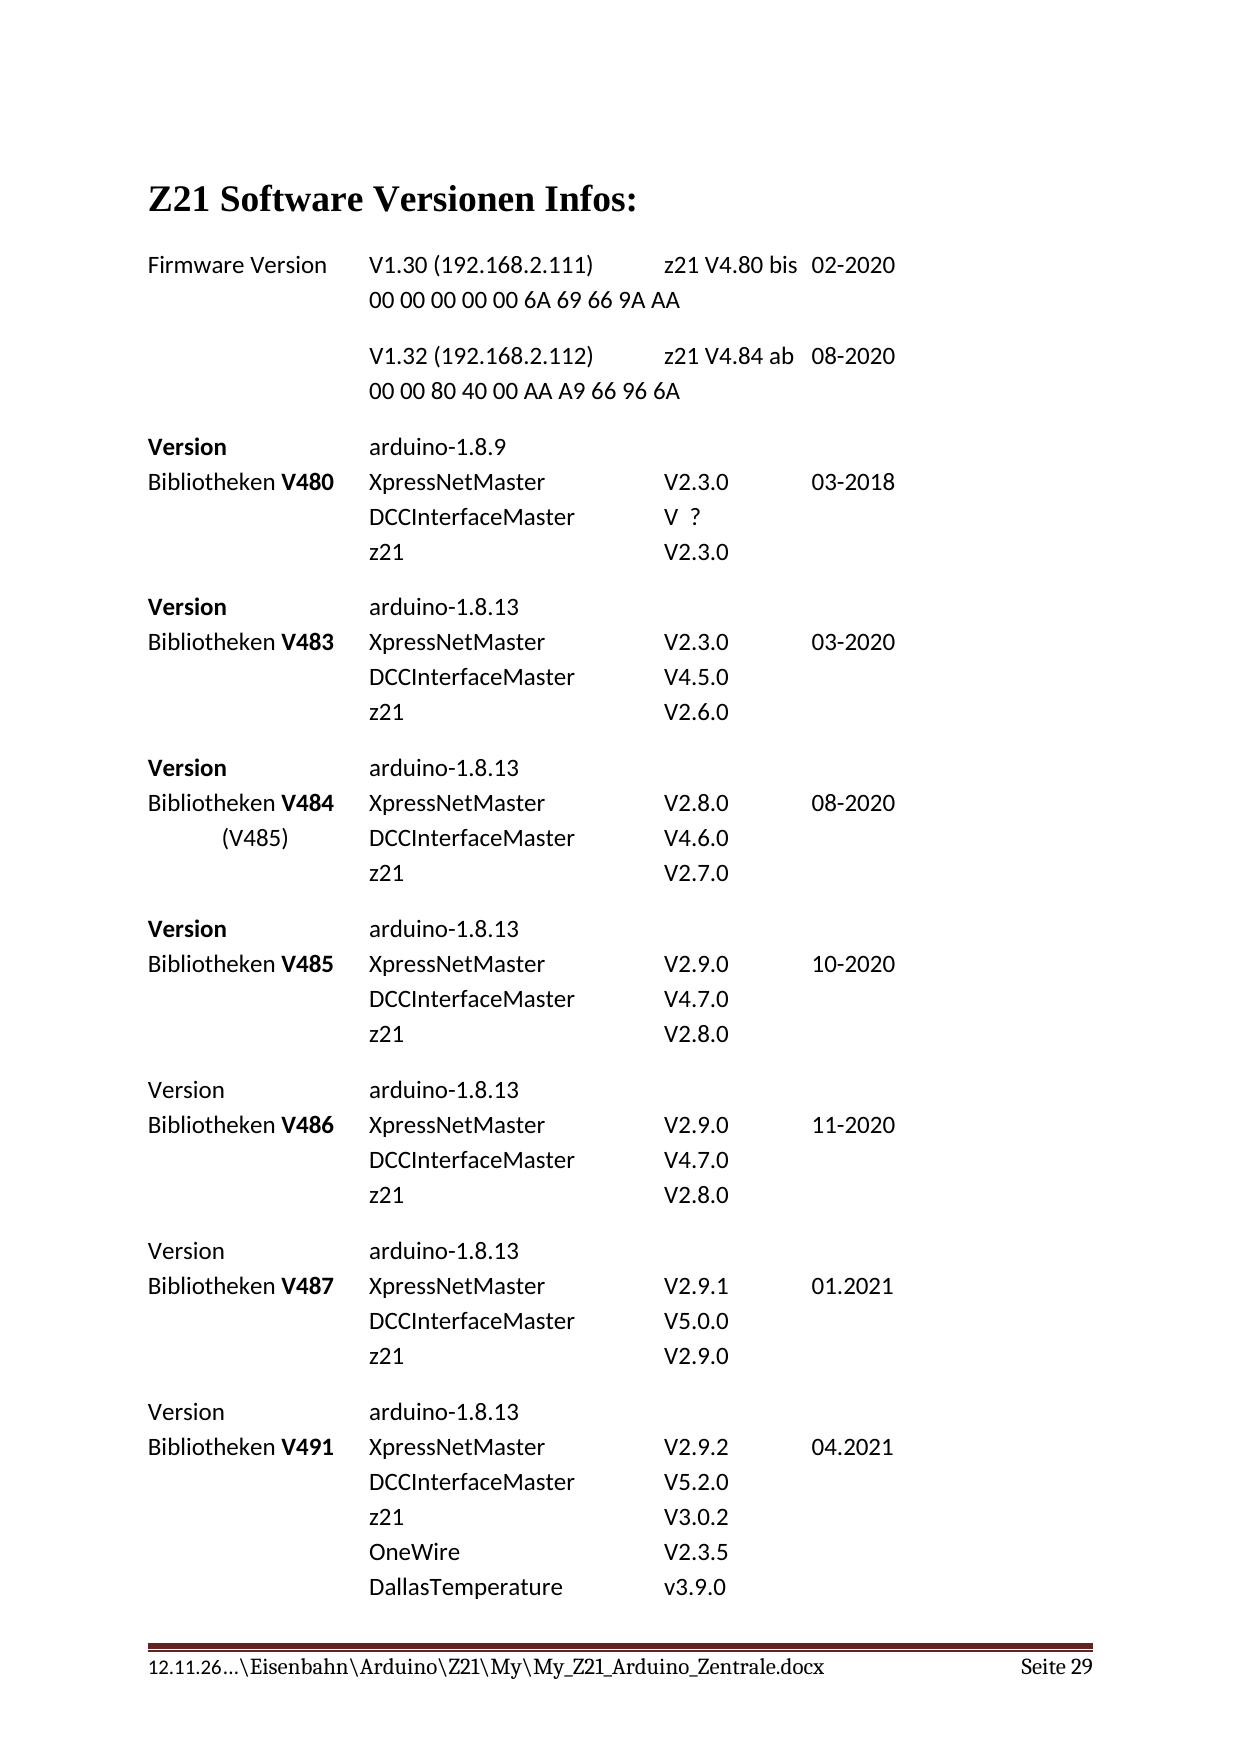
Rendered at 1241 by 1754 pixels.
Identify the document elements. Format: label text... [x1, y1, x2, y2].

text Version arduino-1.8.13 Bibliotheken V491 XpressNetMaster V2.9.2 04.2021 DCCInterfaceMaster V5.2.0 z21 V3.0.2 OneWire V2.3.5 DallasTemperature v3.9.0 [148, 1396, 1093, 1601]
subtitle Z21 Software Versionen Infos: [148, 177, 1093, 220]
text V1.32 (192.168.2.112) z21 V4.84 ab 08-2020 00 00 80 40 00 AA A9 66 96 6A [369, 340, 1093, 405]
text Version arduino-1.8.13 Bibliotheken V484 XpressNetMaster V2.8.0 08-2020 (V485) DCCInterfaceMaster V4.6.0 z21 V2.7.0 [148, 752, 1093, 888]
text Version arduino-1.8.13 Bibliotheken V485 XpressNetMaster V2.9.0 10-2020 DCCInterfaceMaster V4.7.0 z21 V2.8.0 [148, 913, 1093, 1049]
text Version arduino-1.8.13 Bibliotheken V486 XpressNetMaster V2.9.0 11-2020 DCCInterfaceMaster V4.7.0 z21 V2.8.0 [148, 1074, 1093, 1209]
text Version arduino-1.8.13 Bibliotheken V487 XpressNetMaster V2.9.1 01.2021 DCCInterfaceMaster V5.0.0 z21 V2.9.0 [148, 1235, 1093, 1370]
text Version arduino-1.8.13 Bibliotheken V483 XpressNetMaster V2.3.0 03-2020 DCCInterfaceMaster V4.5.0 z21 V2.6.0 [148, 592, 1093, 727]
text Version arduino-1.8.9 Bibliotheken V480 XpressNetMaster V2.3.0 03-2018 DCCInterfaceMaster V ? z21 V2.3.0 [148, 431, 1093, 566]
text Firmware Version V1.30 (192.168.2.111) z21 V4.80 bis 02-2020 00 00 00 00 00 6A 69 66 9A AA [148, 249, 1093, 314]
